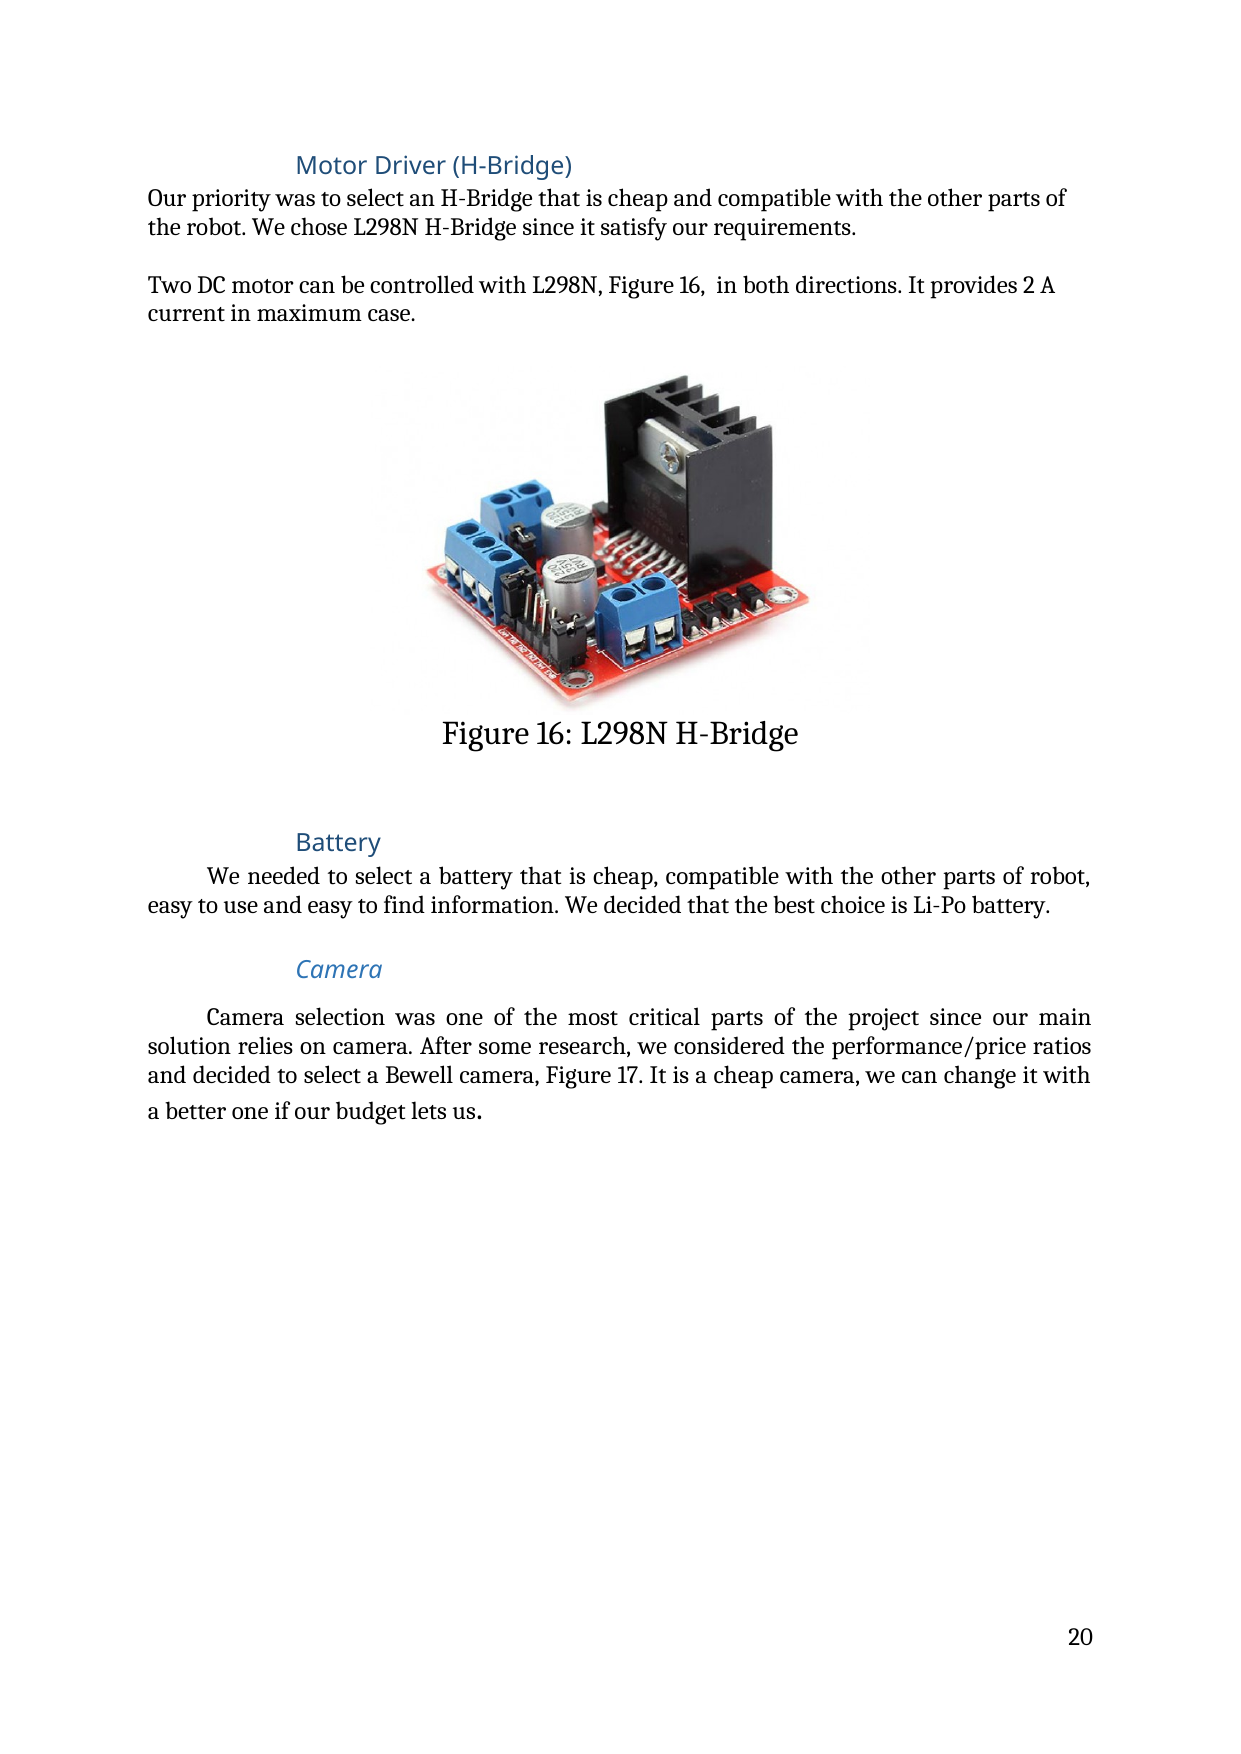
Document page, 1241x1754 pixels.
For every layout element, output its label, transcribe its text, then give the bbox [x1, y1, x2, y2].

subtitle Camera [221, 952, 1093, 986]
list Figure 16: L298N H-Bridge [148, 714, 1093, 753]
subtitle Battery [295, 825, 1093, 859]
list Camera selection was one of the most critical parts of the project since our main solution relies on camera. After some research, we considered the performance/price ratios and decided to select a Bewell camera, Figure 17. It is a cheap camera, we can change it with a better one if our budget lets us. [148, 1003, 1093, 1128]
subtitle Motor Driver (H-Bridge) [295, 148, 1093, 182]
list Our priority was to select an H-Bridge that is cheap and compatible with the other parts of the robot. We chose L298N H-Bridge since it satisfy our requirements. [148, 184, 1093, 242]
list Two DC motor can be controlled with L298N, Figure 16, in both directions. It provides 2 A current in maximum case. [148, 271, 1093, 328]
picture [369, 366, 871, 715]
list We needed to select a battery that is cheap, compatible with the other parts of robot, easy to use and easy to find information. We decided that the best choice is Li-Po battery. [148, 862, 1093, 919]
